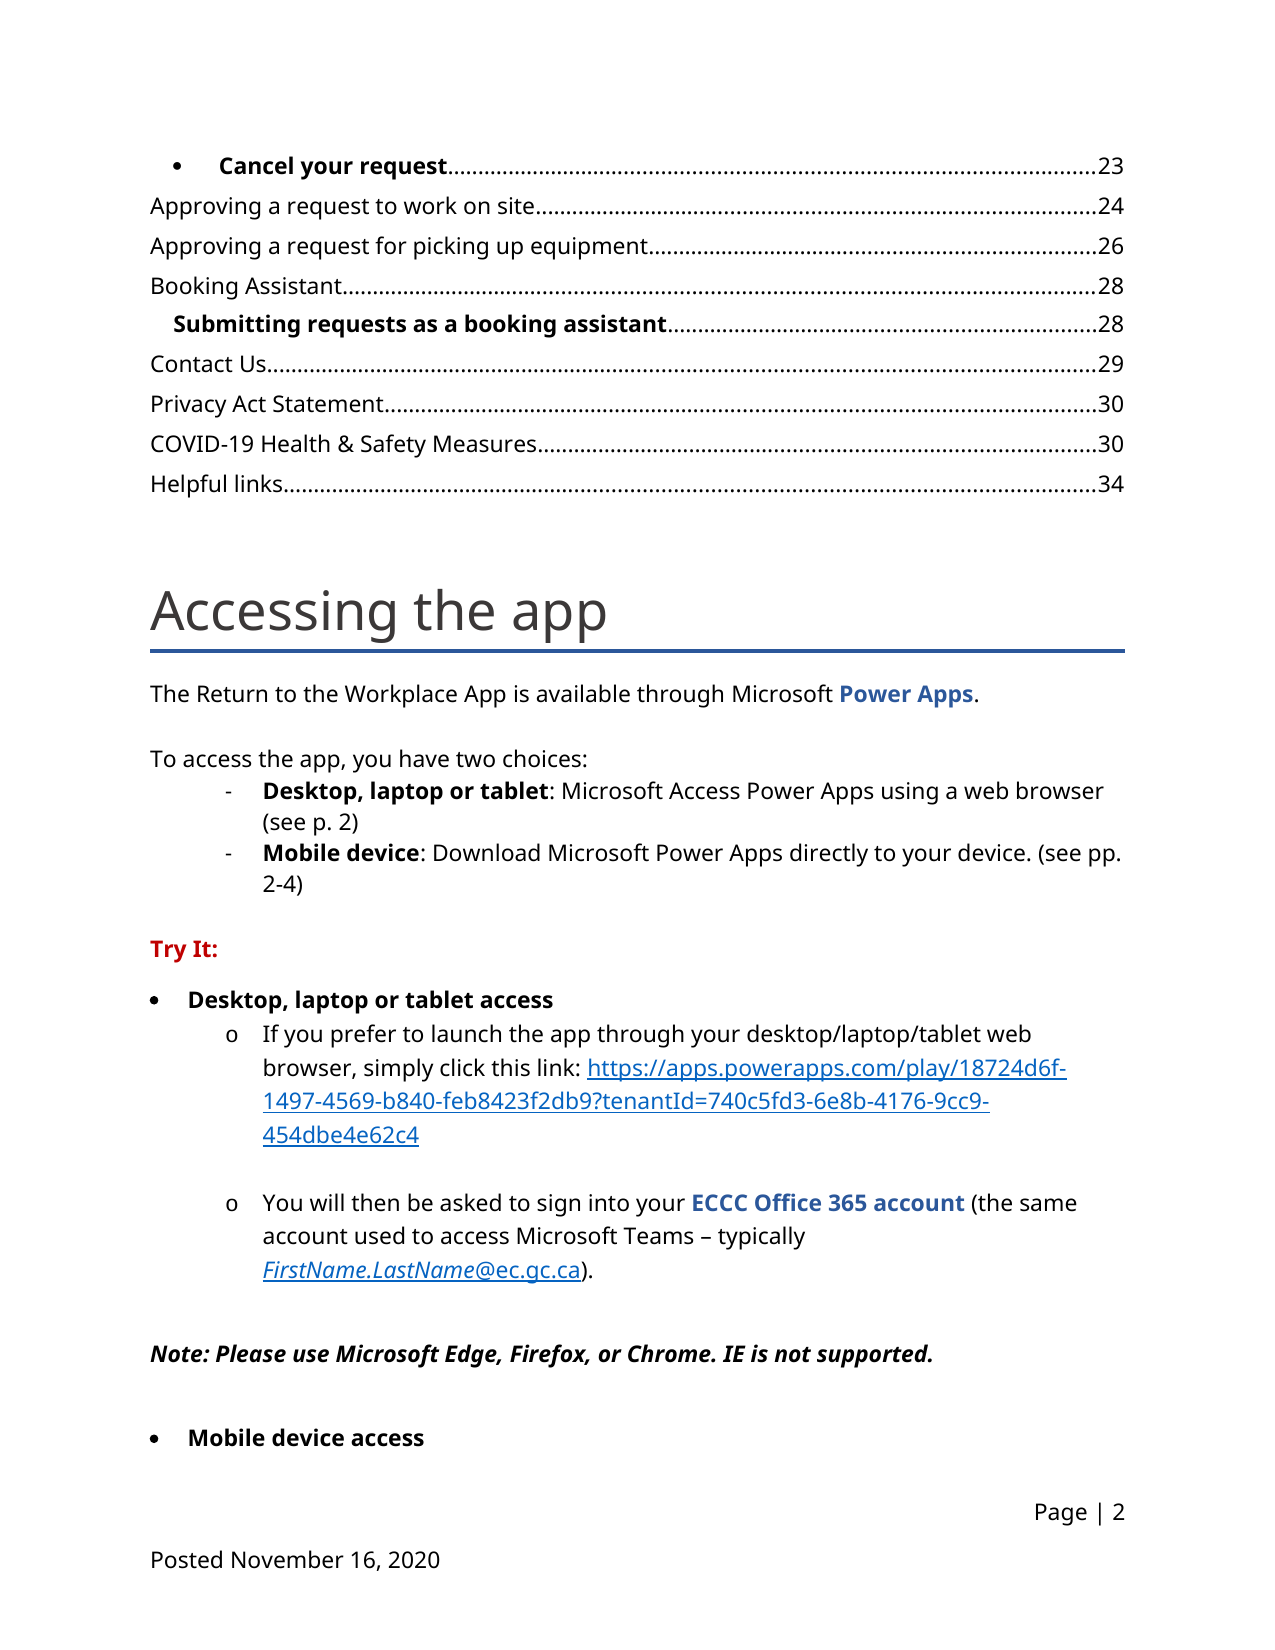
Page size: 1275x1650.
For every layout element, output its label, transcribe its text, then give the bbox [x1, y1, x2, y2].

text The Return to the Workplace App is available through Microsoft Power Apps. [150, 678, 1125, 710]
subtitle Accessing the app [150, 573, 1125, 649]
text Note: Please use Microsoft Edge, Firefox, or Chrome. IE is not supported. [150, 1338, 1125, 1369]
list You will then be asked to sign into your ECCC Office 365 account (the same account used to access Microsoft Teams – typically FirstName.LastName@ec.gc.ca). [225, 1186, 1125, 1285]
text Try It: [150, 933, 1125, 965]
list If you prefer to launch the app through your desktop/laptop/tablet web browser, simply click this link: https://apps.powerapps.com/play/18724d6f-1497-4569-b840-feb8423f2db9?tenantId=740c5fd3-6e8b-4176-9cc9-454dbe4e62c4 [225, 1018, 1125, 1150]
list Mobile device access [150, 1422, 1125, 1454]
list Desktop, laptop or tablet access [150, 984, 1125, 1015]
list Desktop, laptop or tablet: Microsoft Access Power Apps using a web browser (see p. 2) [225, 775, 1125, 837]
list Mobile device: Download Microsoft Power Apps directly to your device. (see pp. 2-4) [225, 837, 1125, 900]
text To access the app, you have two choices: [150, 743, 1125, 775]
